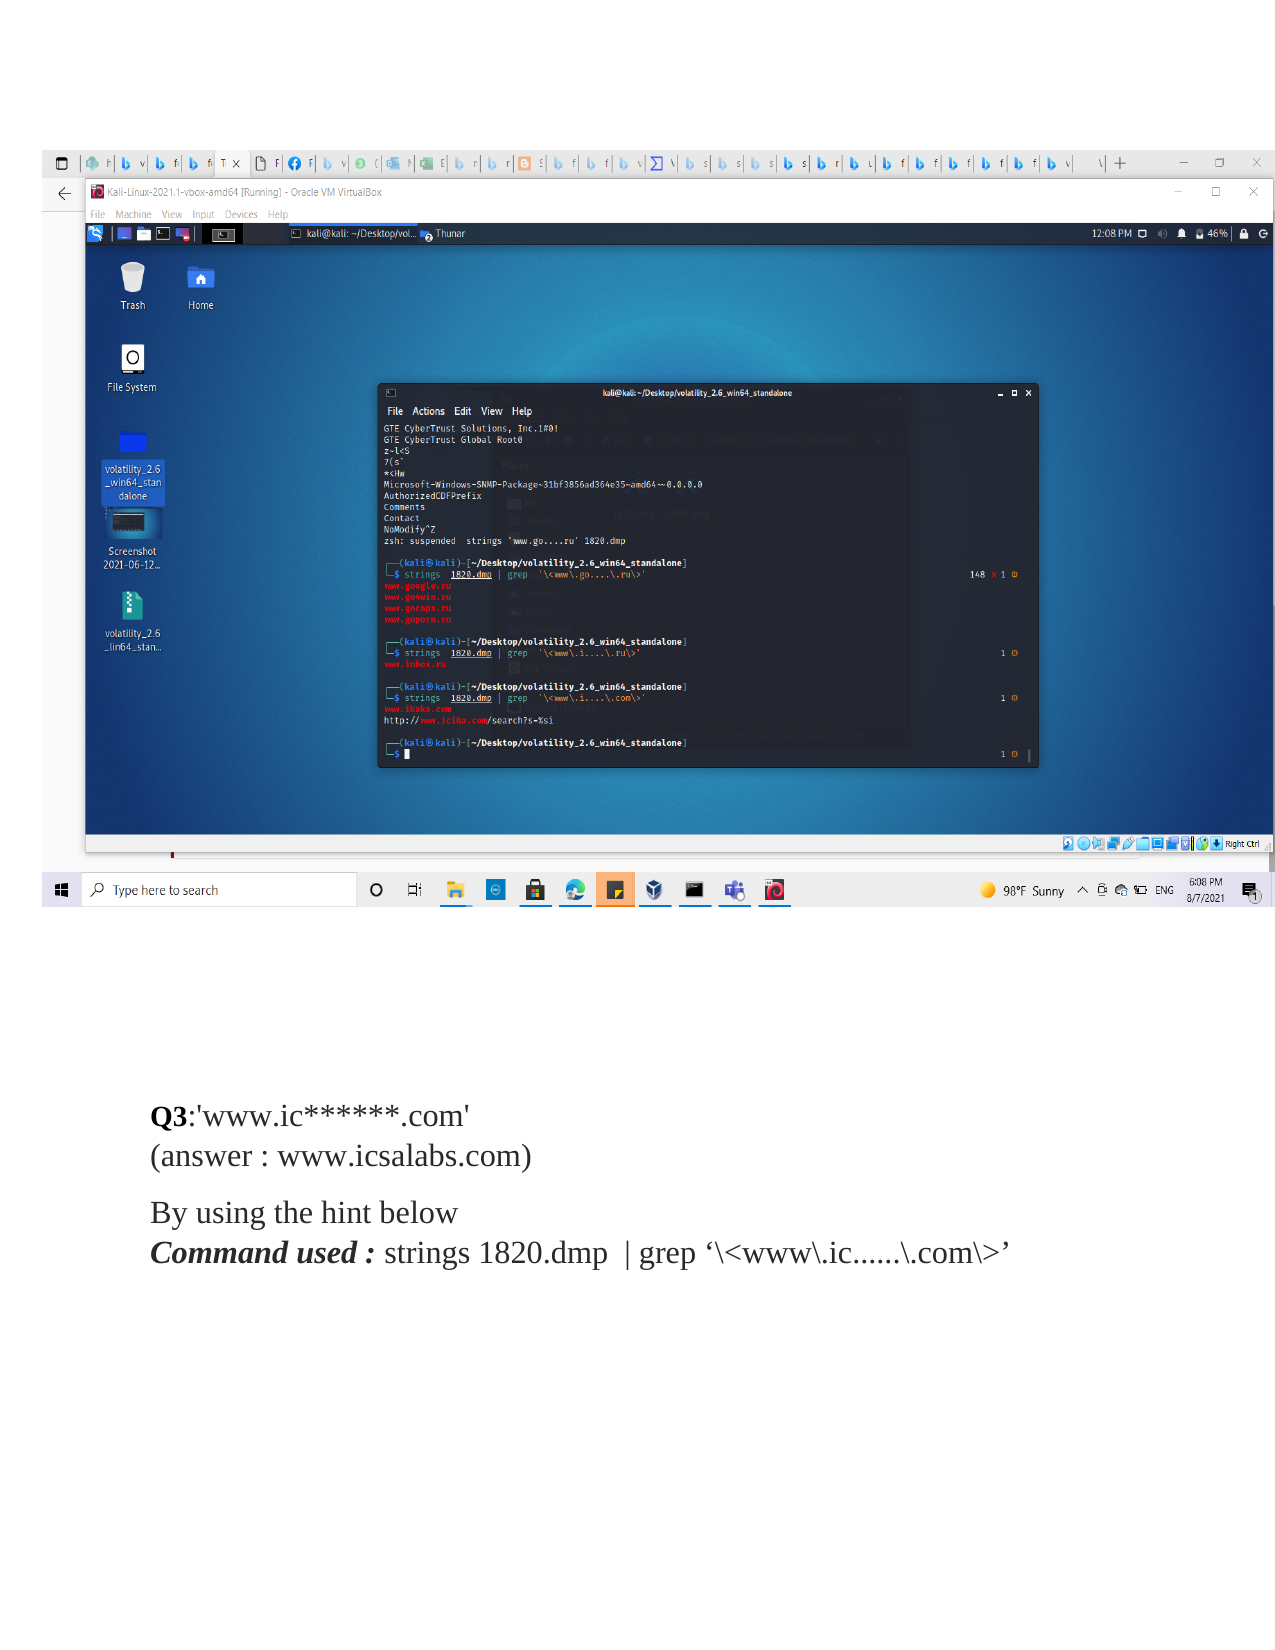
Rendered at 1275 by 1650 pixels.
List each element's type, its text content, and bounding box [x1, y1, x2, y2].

text By using the hint below Command used : strings 1820.dmp | grep ‘\<www\.ic......\.com\>’ [150, 1193, 1125, 1270]
text Q3:'www.ic******.com' (answer : www.icsalabs.com) [150, 1096, 1125, 1173]
